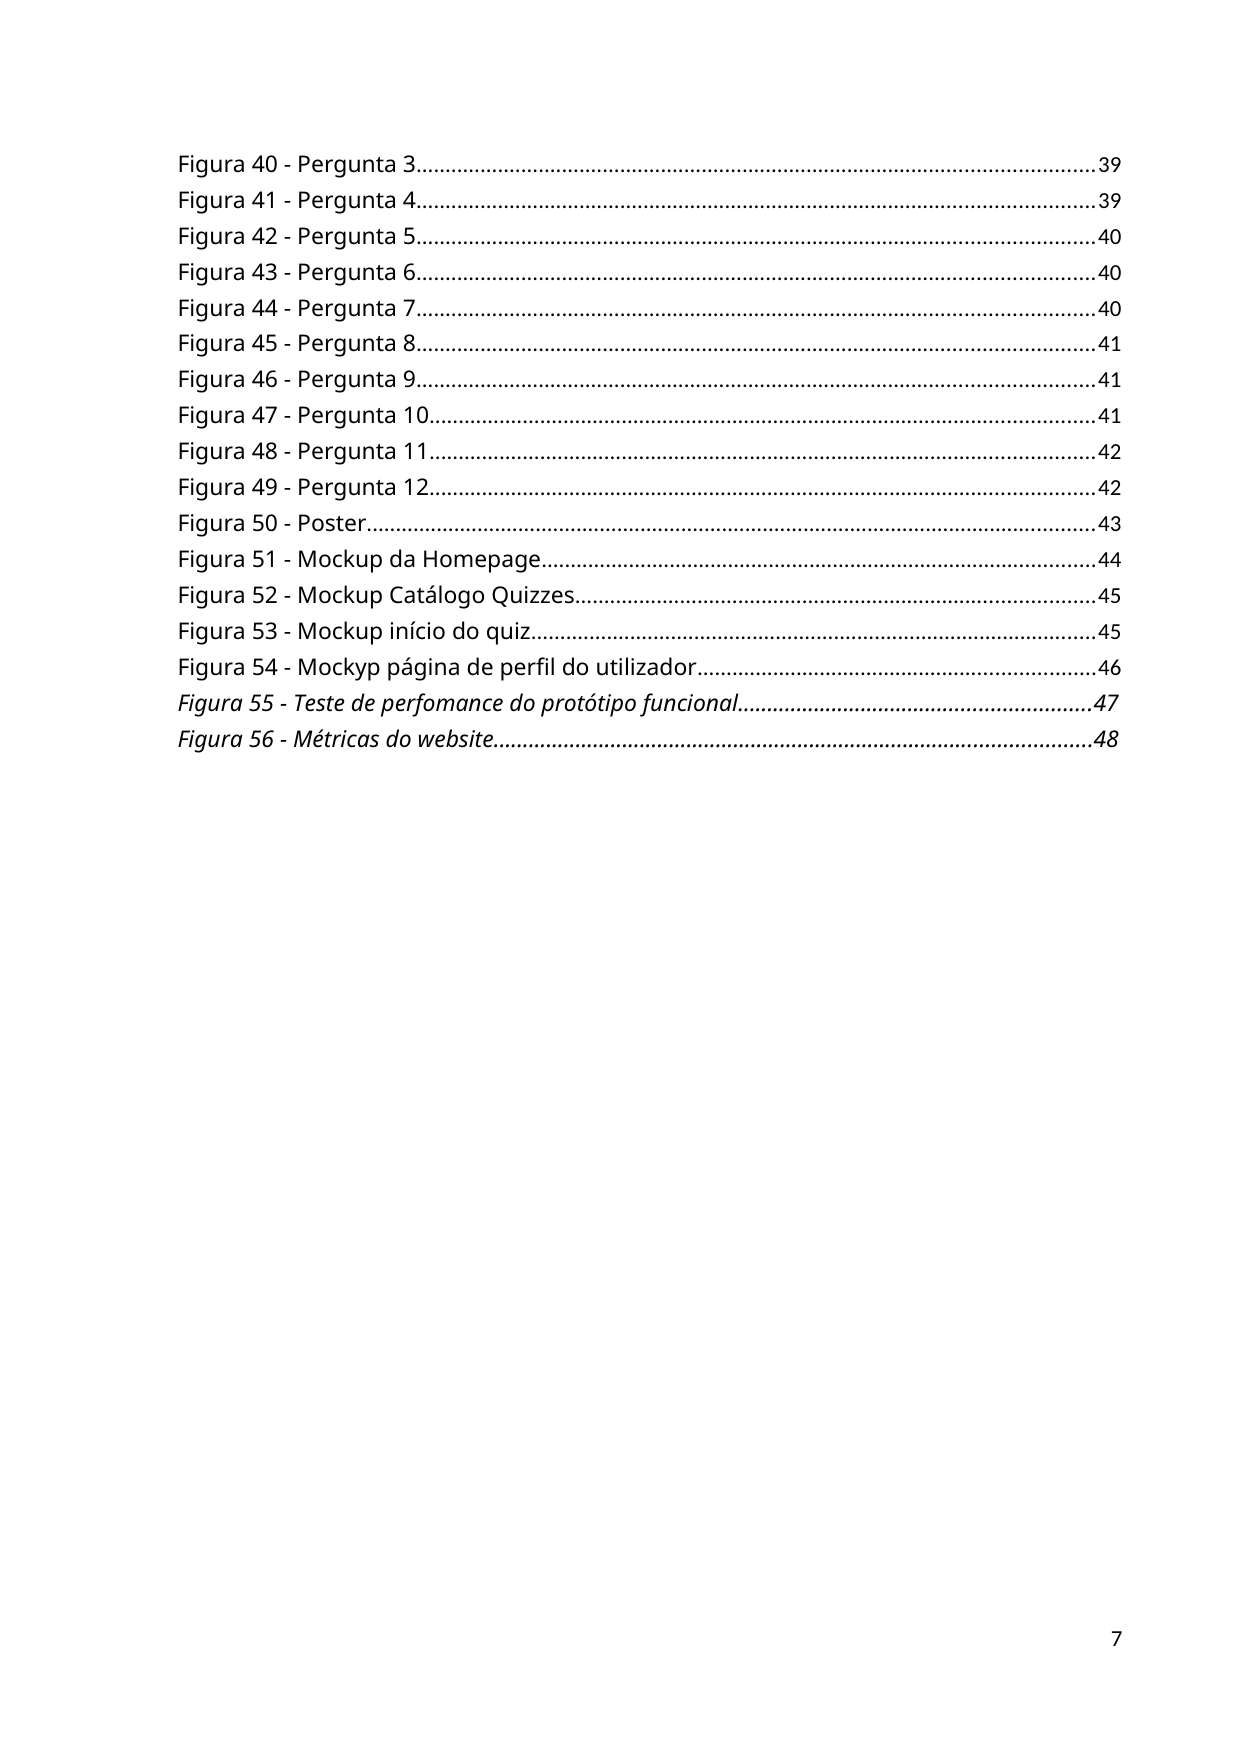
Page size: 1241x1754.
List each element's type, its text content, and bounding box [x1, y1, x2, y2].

text Figura 53 - Mockup início do quiz 45 [177, 615, 1122, 646]
text Figura 47 - Pergunta 10 41 [177, 399, 1122, 431]
text Figura 43 - Pergunta 6 40 [177, 256, 1122, 287]
text Figura 42 - Pergunta 5 40 [177, 219, 1122, 251]
text Figura 51 - Mockup da Homepage 44 [177, 543, 1122, 574]
text Figura 49 - Pergunta 12 42 [177, 471, 1122, 502]
text Figura 50 - Poster 43 [177, 507, 1122, 538]
text Figura 52 - Mockup Catálogo Quizzes 45 [177, 579, 1122, 610]
text Figura 56 - Métricas do website 48 [177, 723, 1122, 754]
text Figura 46 - Pergunta 9 41 [177, 363, 1122, 394]
text Figura 41 - Pergunta 4 39 [177, 184, 1122, 215]
text Figura 45 - Pergunta 8 41 [177, 327, 1122, 359]
text Figura 40 - Pergunta 3 39 [177, 148, 1122, 179]
text Figura 44 - Pergunta 7 40 [177, 291, 1122, 323]
text Figura 48 - Pergunta 11 42 [177, 435, 1122, 466]
text Figura 55 - Teste de perfomance do protótipo funcional 47 [177, 687, 1122, 718]
text Figura 54 - Mockyp página de perfil do utilizador 46 [177, 651, 1122, 682]
